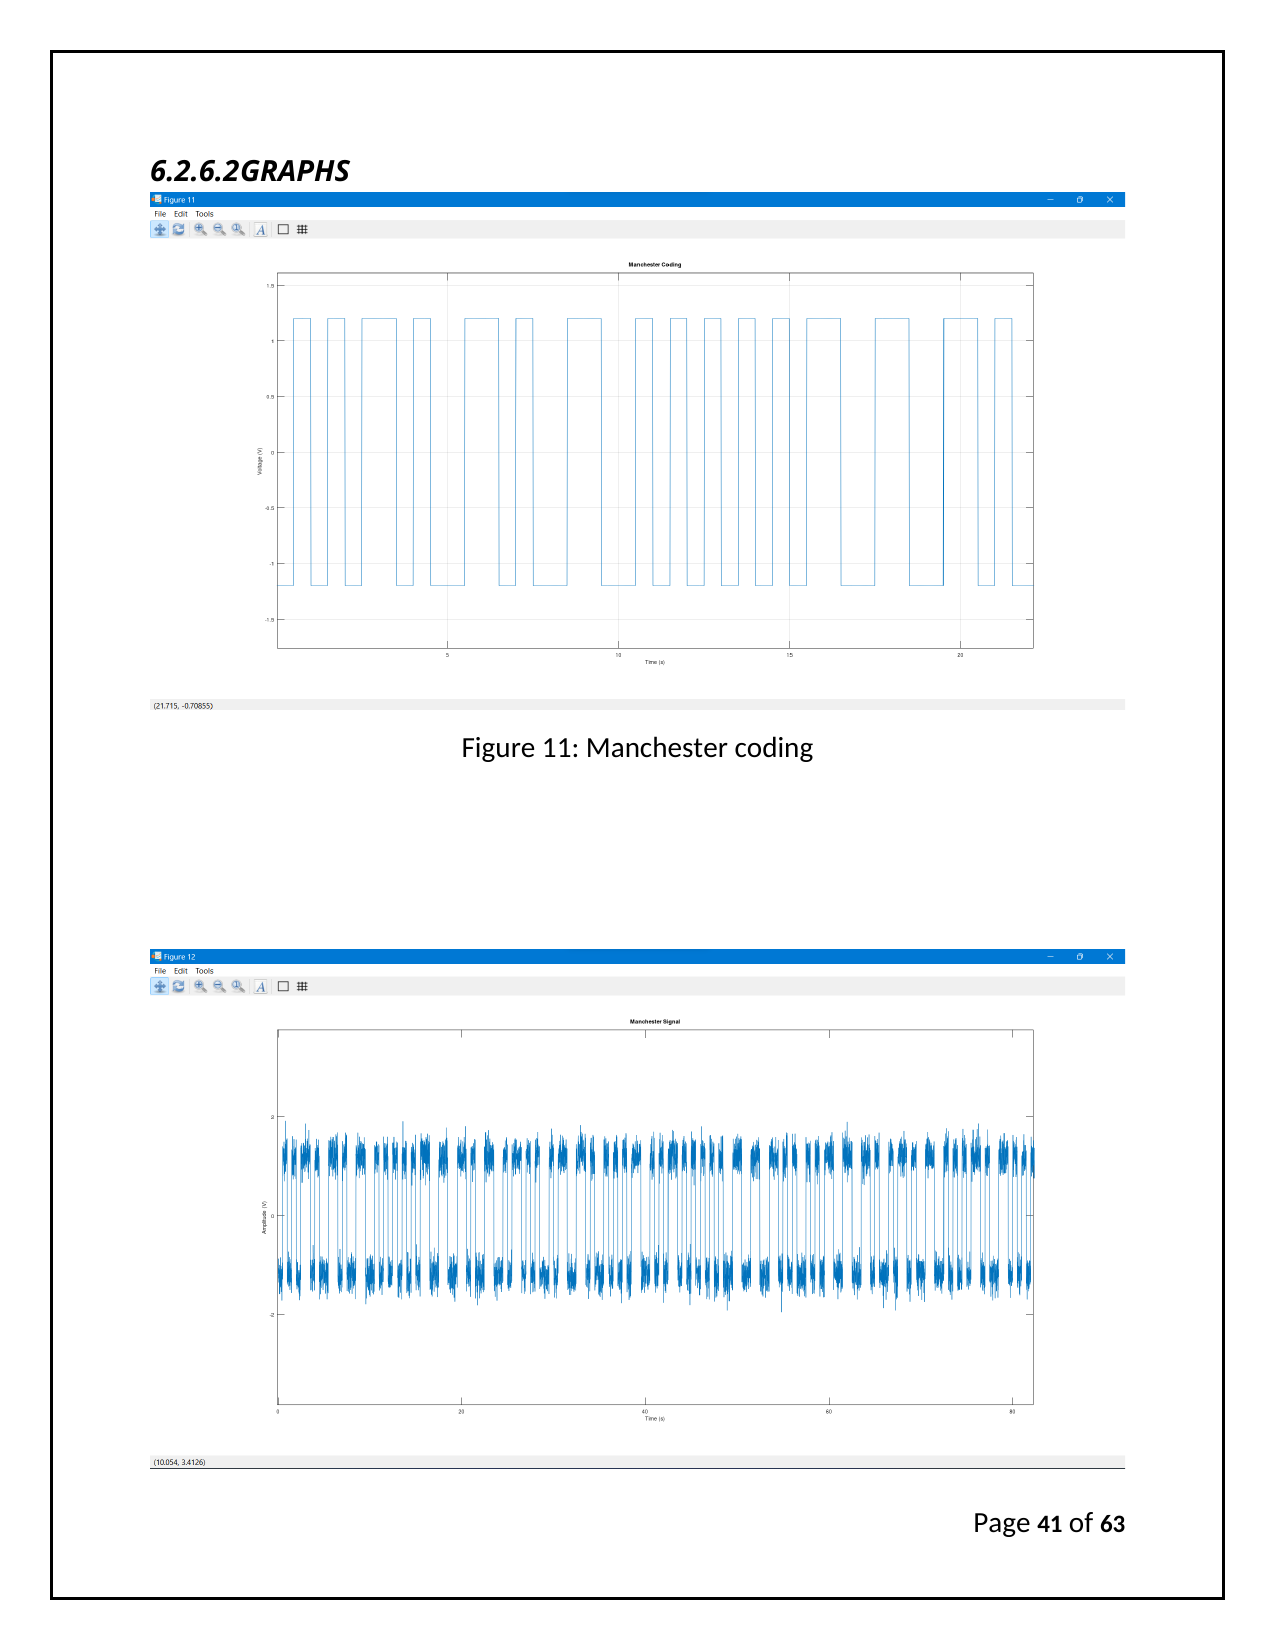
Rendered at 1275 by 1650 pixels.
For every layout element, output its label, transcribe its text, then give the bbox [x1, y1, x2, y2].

picture [150, 949, 1125, 1469]
picture [150, 192, 1125, 710]
text Figure 11: Manchester coding [150, 729, 1125, 764]
subtitle GRAPHS [150, 150, 1125, 190]
